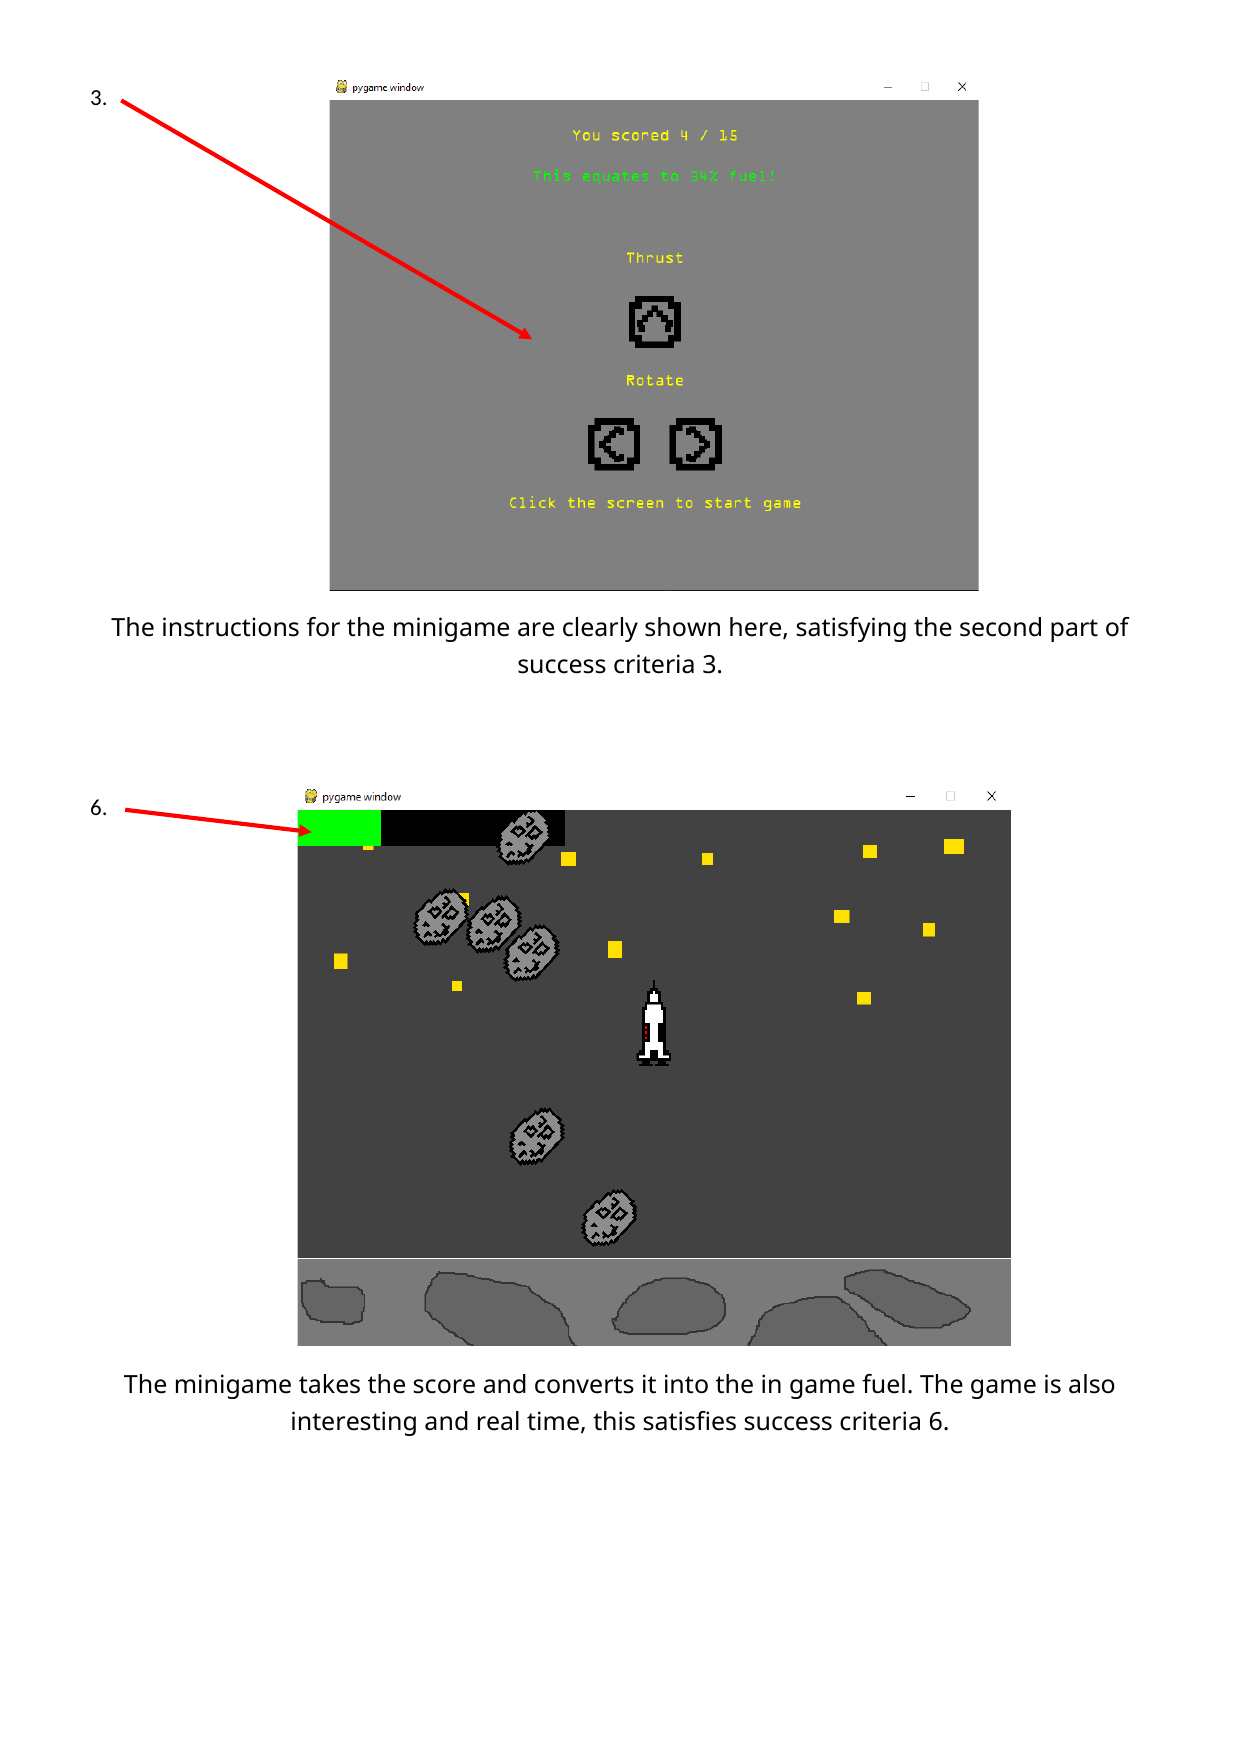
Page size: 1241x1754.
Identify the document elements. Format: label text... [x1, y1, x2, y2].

picture [329, 75, 979, 591]
text The instructions for the minigame are clearly shown here, satisfying the second part of success criteria 3. [75, 609, 1165, 680]
picture [297, 783, 1011, 1346]
text The minigame takes the score and converts it into the in game fuel. The game is also interesting and real time, this satisfies success criteria 6. [75, 1366, 1165, 1437]
